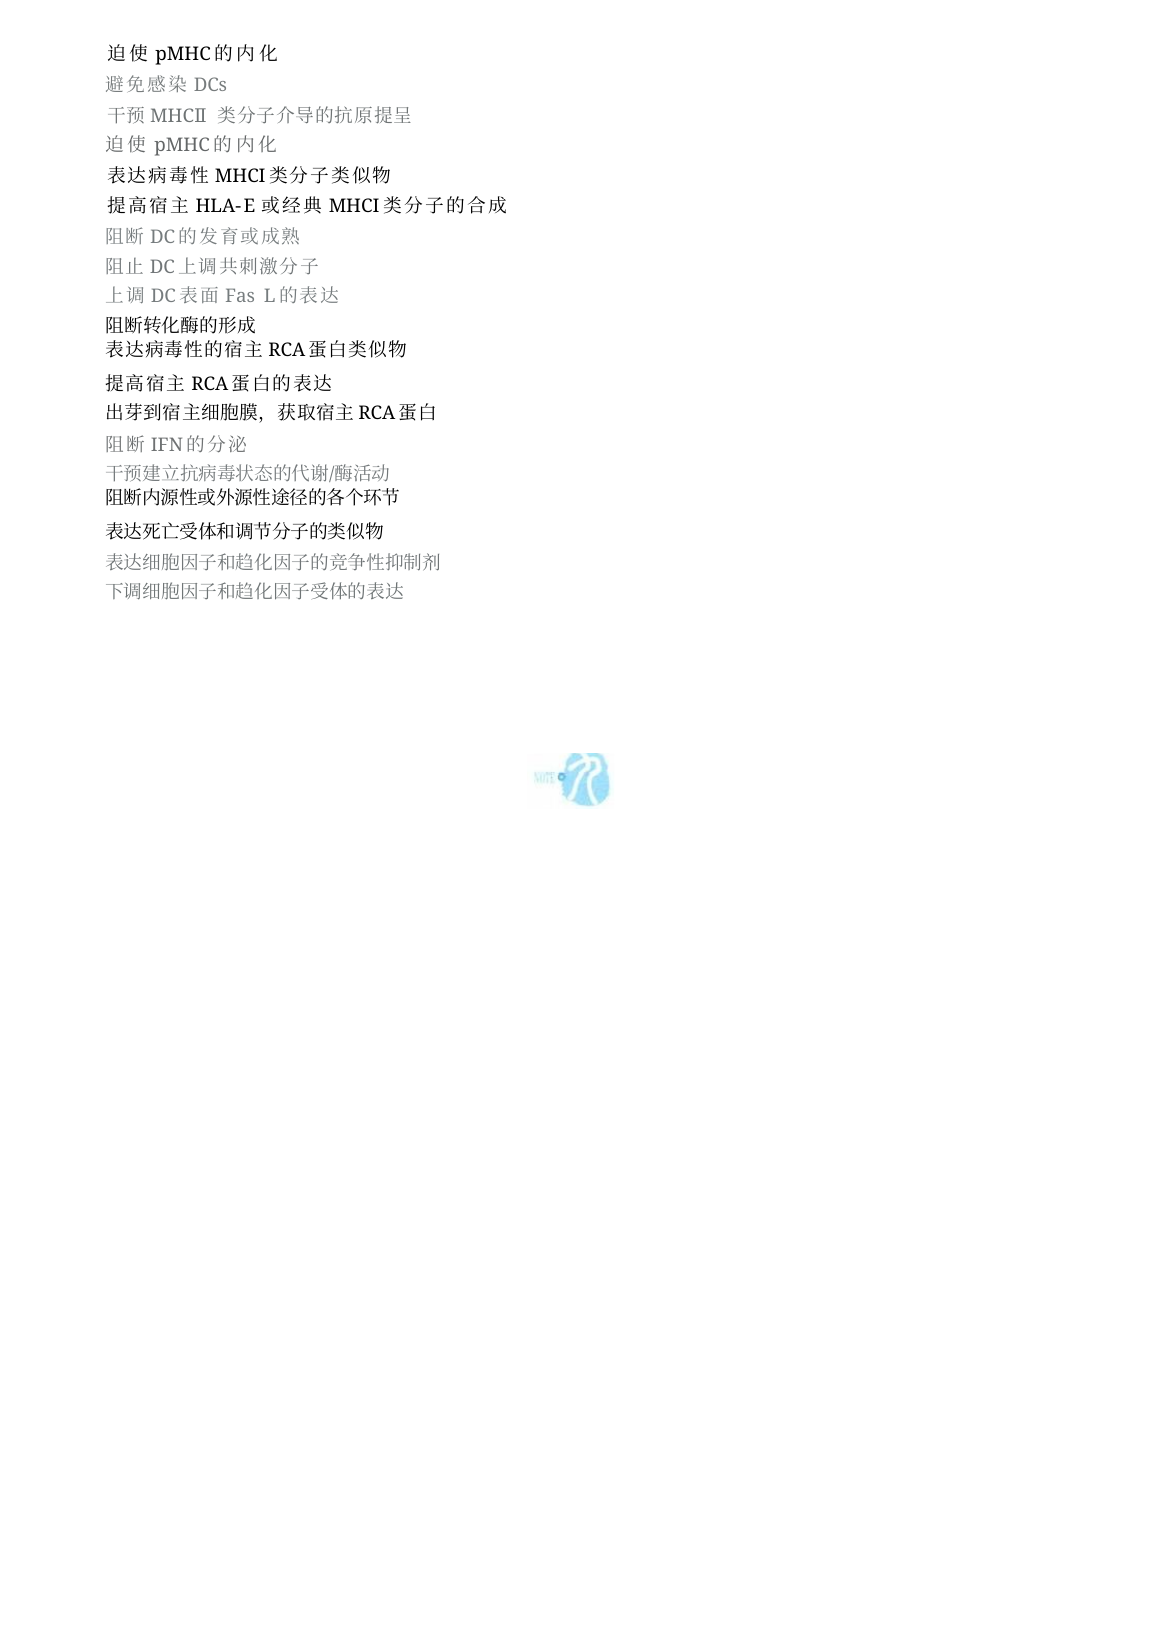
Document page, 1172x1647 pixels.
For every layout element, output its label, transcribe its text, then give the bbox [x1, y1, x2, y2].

text 表达死亡受体和调节分子的类似物 [105, 519, 517, 544]
text 提高宿主HLA-E或经典MHCI类分子的合成 [107, 193, 517, 217]
text 阻断转化酶的形成 [105, 313, 517, 338]
text 表达病毒性MHCI类分子类似物 [107, 162, 517, 187]
text 阻止DC上调共刺激分子 [105, 253, 517, 278]
text 阻断DC的发育或成熟 [105, 224, 517, 249]
text 干预MHCⅡ类分子介导的抗原提呈 [107, 103, 517, 127]
text 出芽到宿主细胞膜，获取宿主RCA蛋白 [105, 400, 517, 424]
picture [527, 753, 615, 809]
text 表达细胞因子和趋化因子的竞争性抑制剂 [105, 549, 517, 574]
text 表达病毒性的宿主RCA蛋白类似物 [105, 343, 517, 371]
text 阻断内源性或外源性途径的各个环节 [105, 491, 517, 519]
text 提高宿主RCA蛋白的表达 [105, 371, 517, 395]
text 干预建立抗病毒状态的代谢/酶活动 [105, 461, 517, 485]
text 避免感染DCs [105, 72, 517, 96]
text 迫使pMHC的内化 [107, 42, 517, 66]
text 下调细胞因子和趋化因子受体的表达 [105, 579, 517, 603]
text 阻断IFN的分泌 [105, 432, 517, 456]
text 上调DC表面Fas L的表达 [105, 283, 517, 308]
text 迫使pMHC的内化 [105, 133, 517, 157]
